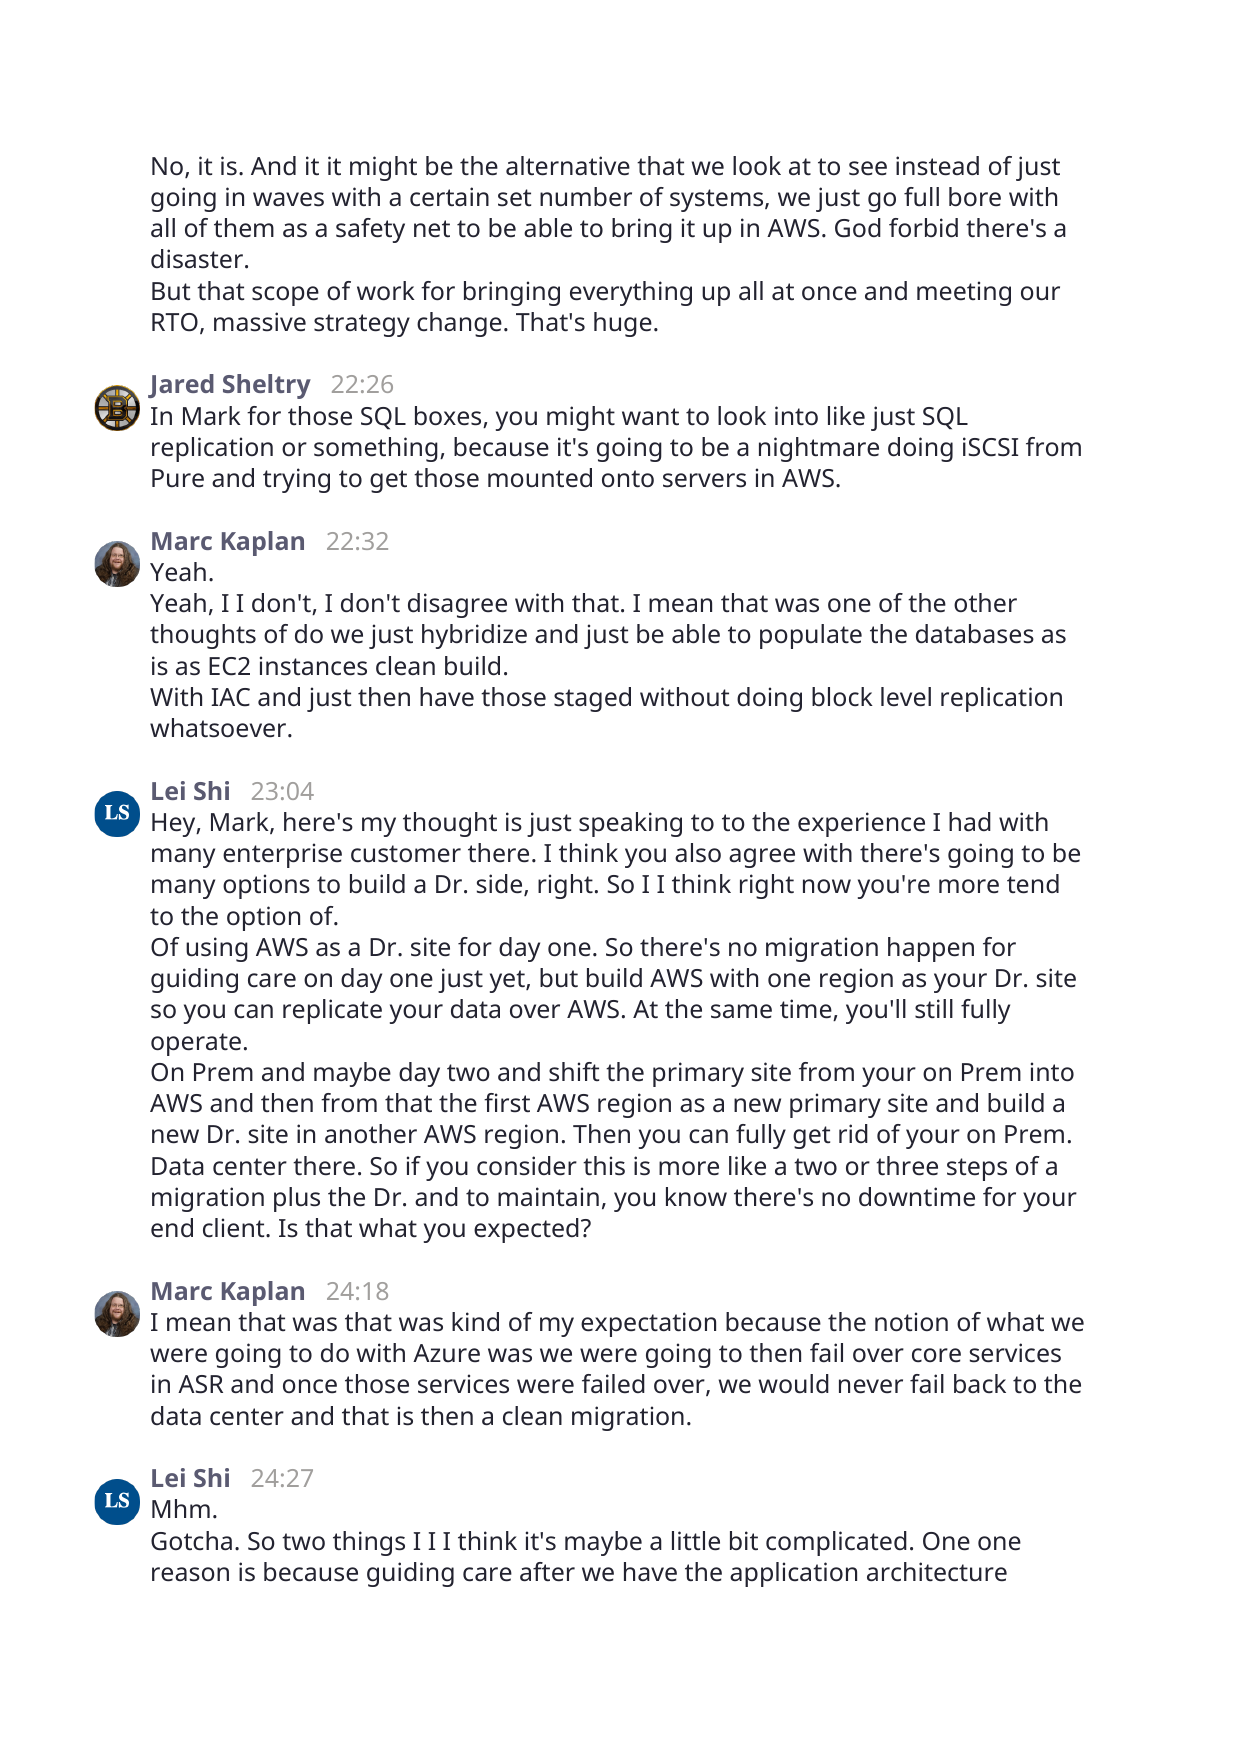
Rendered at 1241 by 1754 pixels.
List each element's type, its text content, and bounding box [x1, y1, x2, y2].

text Marc Kaplan 24:18 I mean that was that was kind of my expectation because the notion of what we were going to do with Azure was we were going to then fail over core services in ASR and once those services were failed over, we would never fail back to the data center and that is then a clean migration. [150, 1244, 1090, 1431]
picture [94, 541, 140, 587]
text Marc Kaplan 22:32 Yeah. Yeah, I I don't, I don't disagree with that. I mean that was one of the other thoughts of do we just hybridize and just be able to populate the databases as is as EC2 instances clean build. With IAC and just then have those staged without doing block level replication whatsoever. [150, 494, 1090, 744]
picture [94, 385, 140, 431]
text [150, 1431, 1090, 1587]
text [150, 150, 1090, 337]
text Jared Sheltry 22:26 In Mark for those SQL boxes, you might want to look into like just SQL replication or something, because it's going to be a nightmare doing iSCSI from Pure and trying to get those mounted onto servers in AWS. [150, 337, 1090, 494]
picture [94, 1291, 140, 1337]
picture [94, 1479, 140, 1525]
text Lei Shi 23:04 Hey, Mark, here's my thought is just speaking to to the experience I had with many enterprise customer there. I think you also agree with there's going to be many options to build a Dr. side, right. So I I think right now you're more tend to the option of. Of using AWS as a Dr. site for day one. So there's no migration happen for guiding care on day one just yet, but build AWS with one region as your Dr. site so you can replicate your data over AWS. At the same time, you'll still fully operate. On Prem and maybe day two and shift the primary site from your on Prem into AWS and then from that the first AWS region as a new primary site and build a new Dr. site in another AWS region. Then you can fully get rid of your on Prem. Data center there. So if you consider this is more like a two or three steps of a migration plus the Dr. and to maintain, you know there's no downtime for your end client. Is that what you expected? [150, 744, 1090, 1244]
picture [94, 791, 140, 837]
